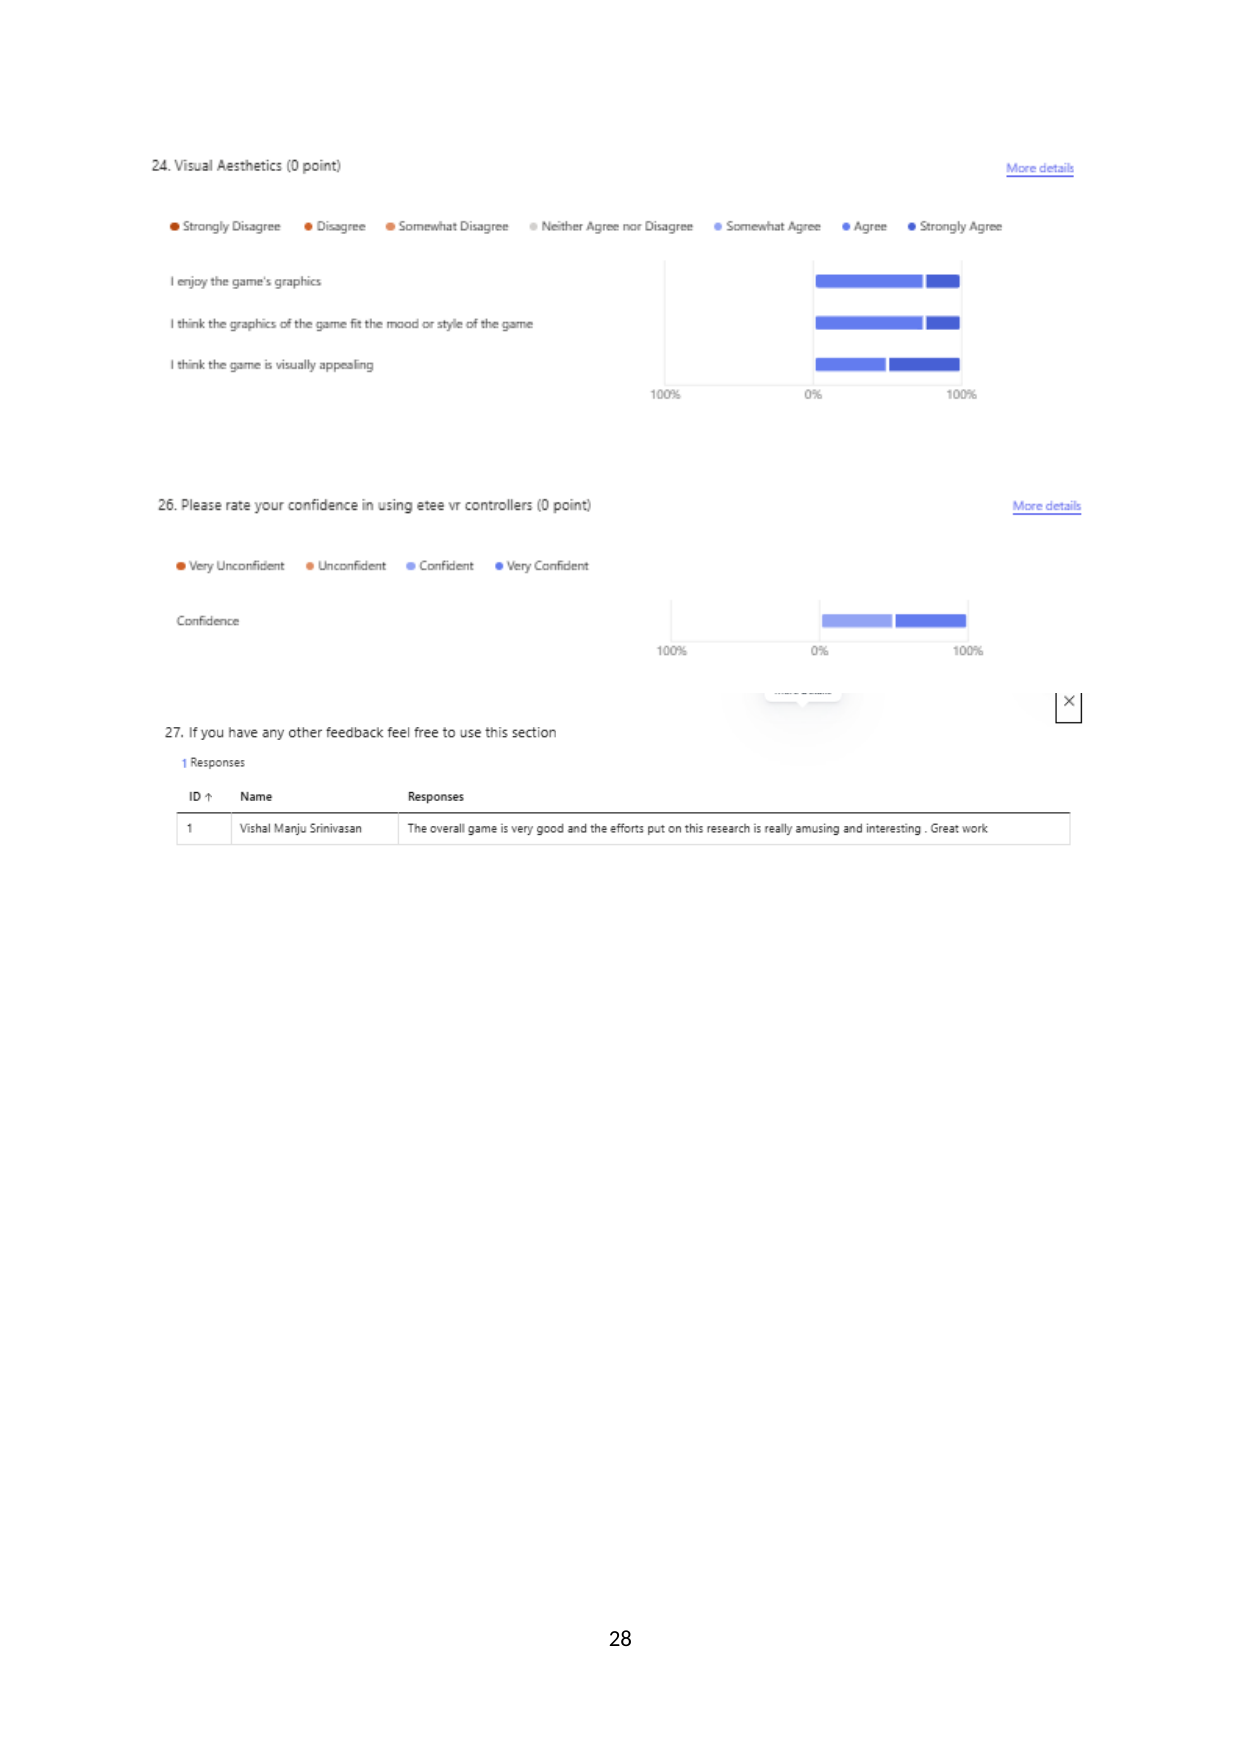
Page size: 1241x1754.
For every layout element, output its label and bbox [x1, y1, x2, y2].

picture [150, 482, 1082, 676]
picture [150, 693, 1091, 952]
picture [150, 150, 1074, 418]
